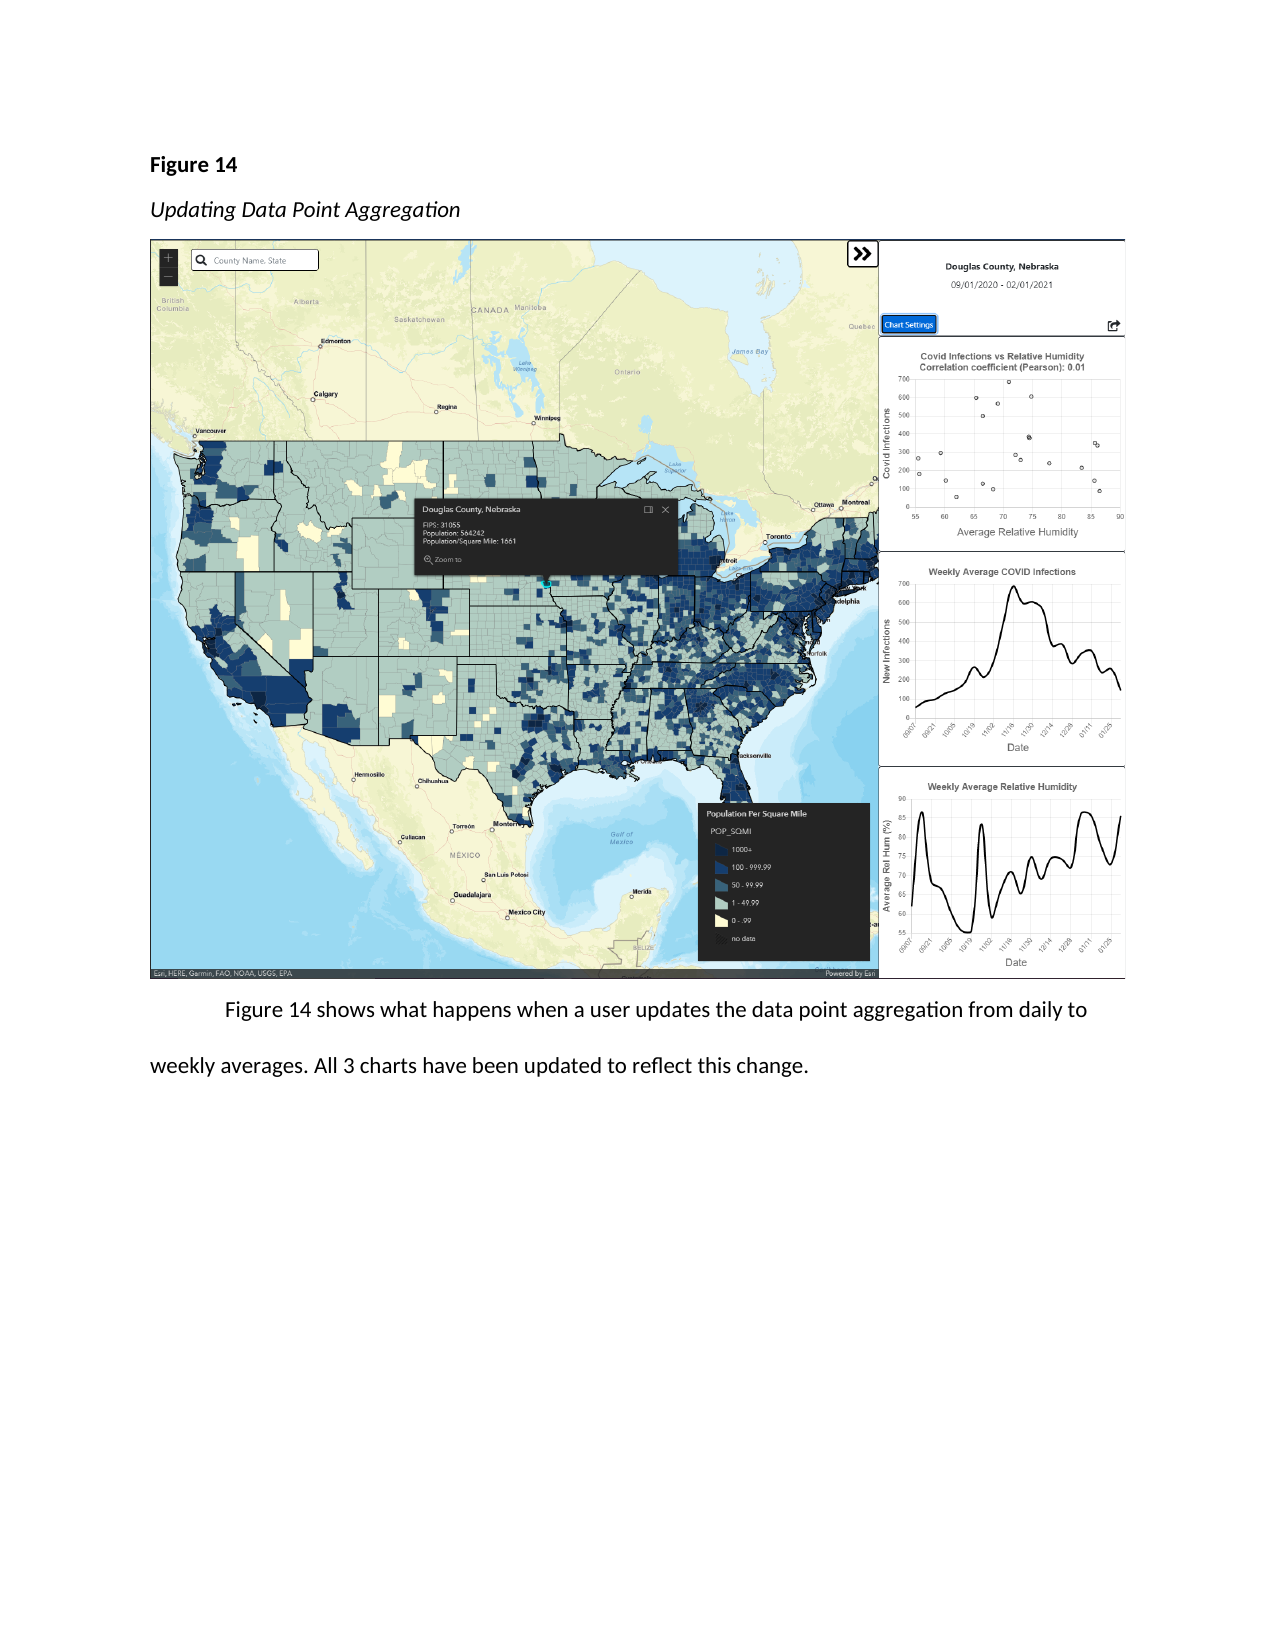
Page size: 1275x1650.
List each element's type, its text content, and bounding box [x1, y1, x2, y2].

text Figure 14 [150, 150, 1125, 178]
picture [150, 239, 1125, 979]
text Updating Data Point Aggregation [150, 195, 1125, 223]
text Figure 14 shows what happens when a user updates the data point aggregation from daily to weekly averages. All 3 charts have been updated to reflect this change. [150, 995, 1125, 1079]
